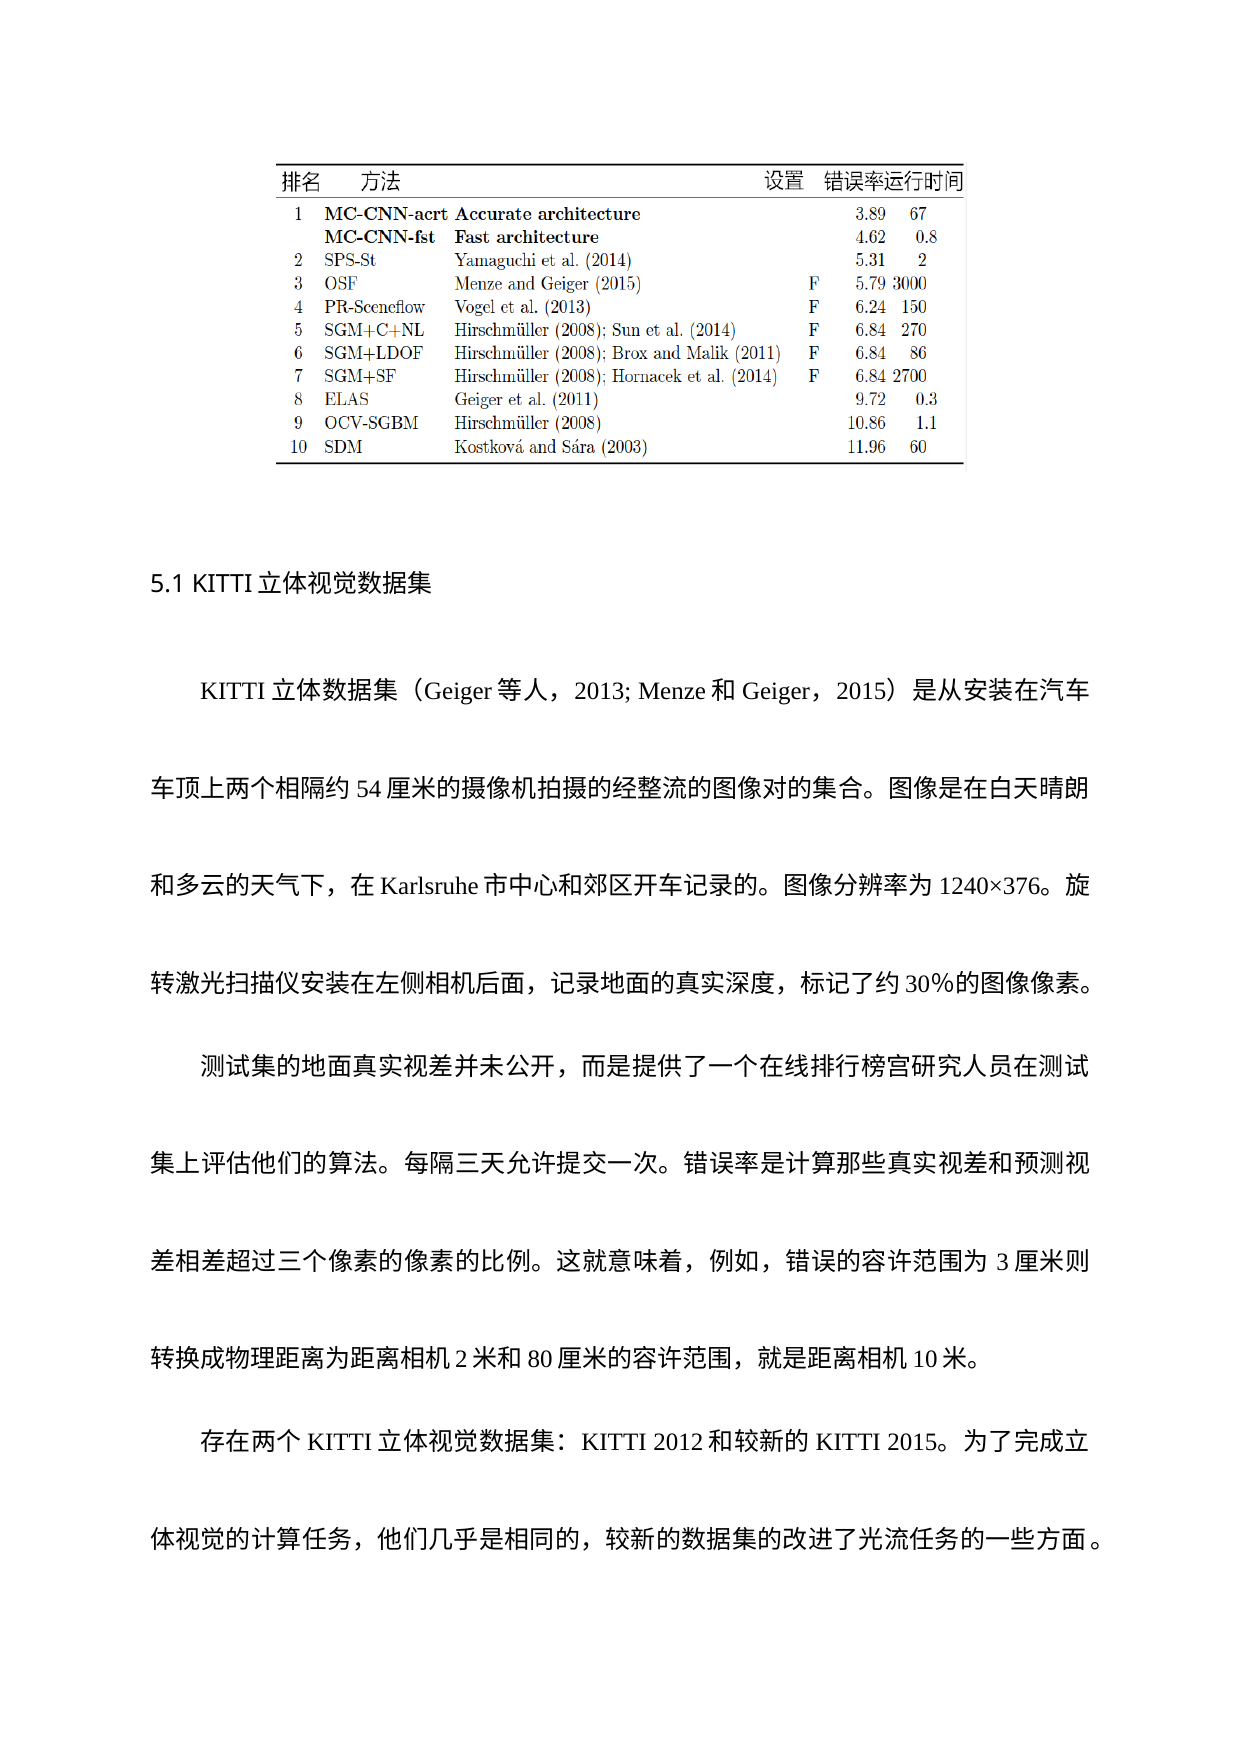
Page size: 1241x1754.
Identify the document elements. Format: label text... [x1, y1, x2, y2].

picture [273, 162, 967, 472]
text KITTI立体数据集（Geiger等人，2013; Menze和Geiger，2015）是从安装在汽车车顶上两个相隔约54厘米的摄像机拍摄的经整流的图像对的集合。图像是在白天晴朗和多云的天气下，在Karlsruhe市中心和郊区开车记录的。图像分辨率为1240×376。旋转激光扫描仪安装在左侧相机后面，记录地面的真实深度，标记了约30％的图像像素。 [150, 656, 1090, 1014]
text 5.1 KITTI立体视觉数据集 [150, 549, 1090, 614]
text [150, 1407, 1090, 1570]
text 测试集的地面真实视差并未公开，而是提供了一个在线排行榜宫研究人员在测试集上评估他们的算法。每隔三天允许提交一次。错误率是计算那些真实视差和预测视差相差超过三个像素的像素的比例。这就意味着，例如，错误的容许范围为3厘米则转换成物理距离为距离相机2米和80厘米的容许范围，就是距离相机10米。 [150, 1032, 1090, 1389]
